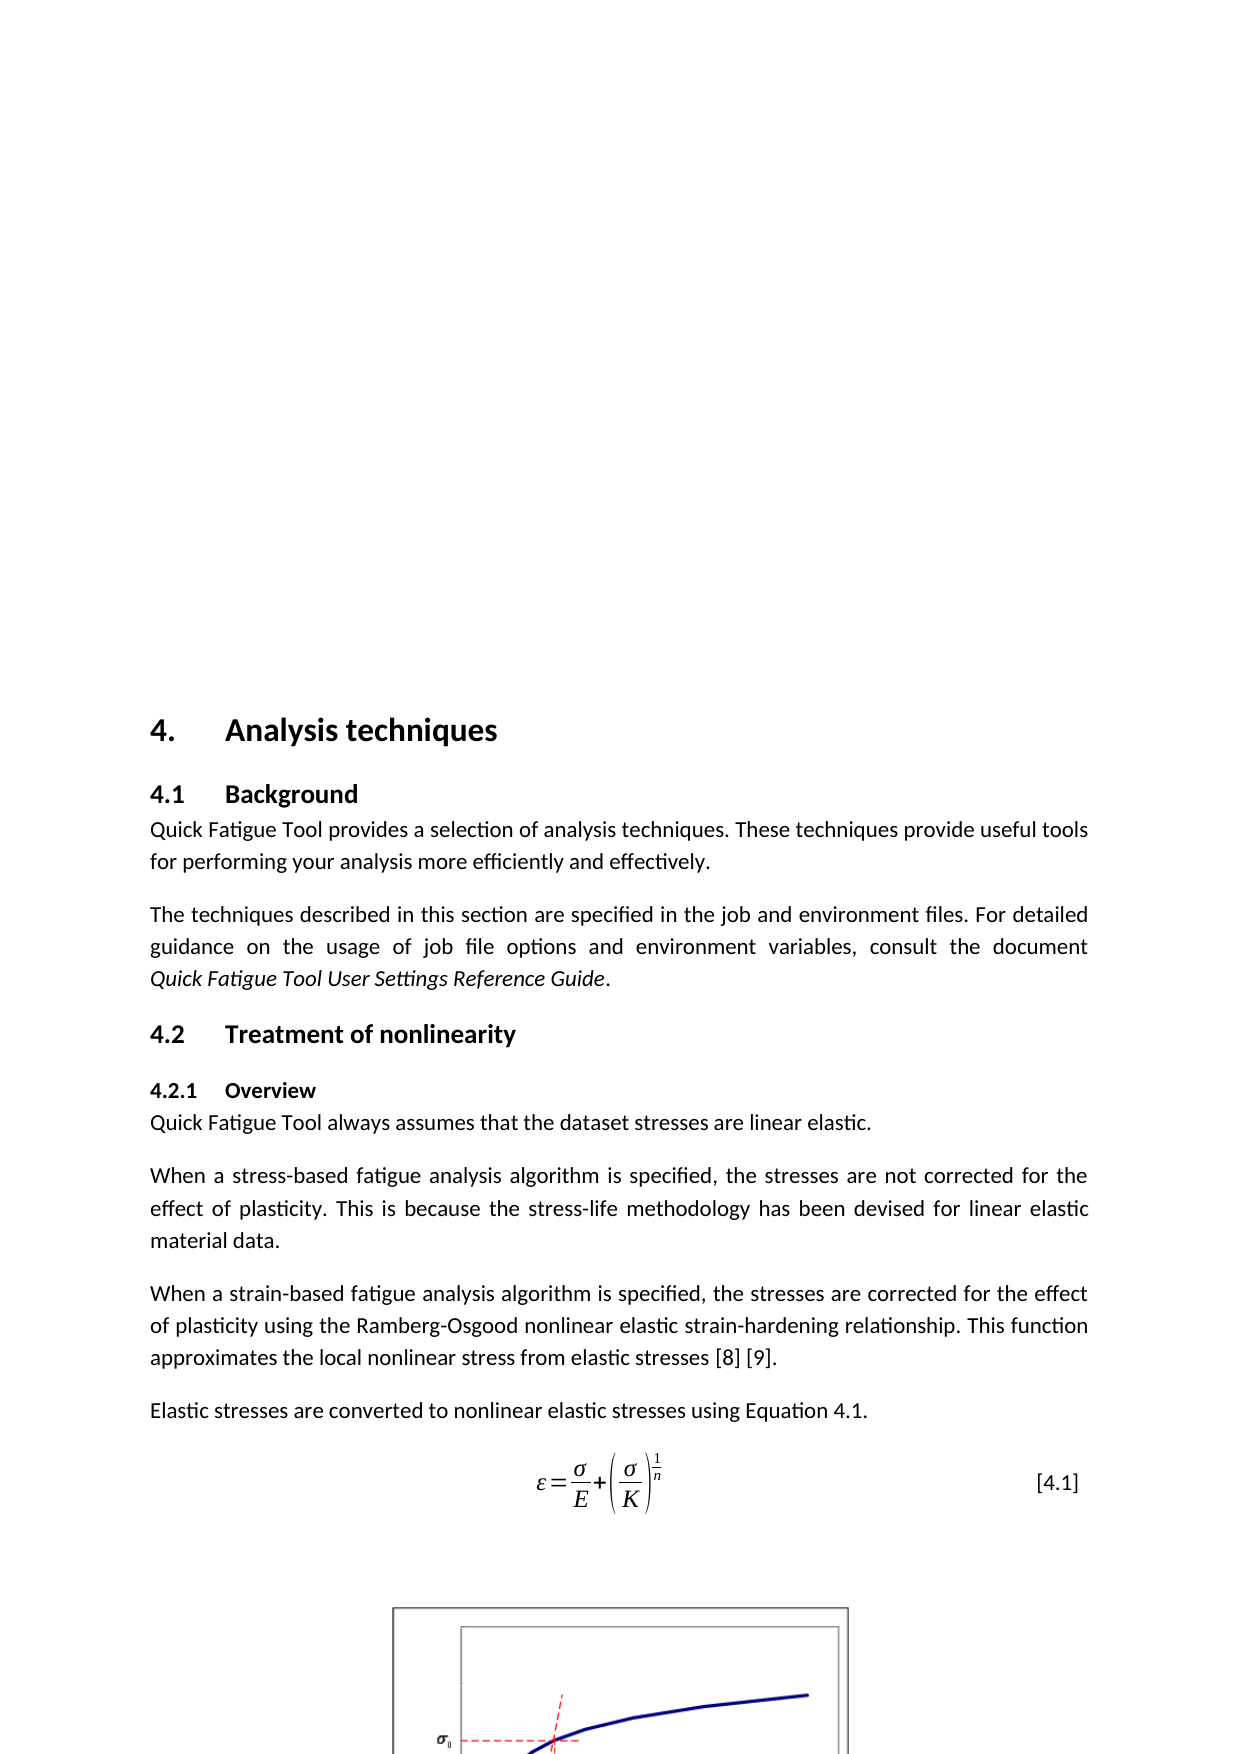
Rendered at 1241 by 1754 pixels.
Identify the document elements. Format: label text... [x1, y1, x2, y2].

text Quick Fatigue Tool provides a selection of analysis techniques. These techniques provide useful tools for performing your analysis more efficiently and effectively. [150, 815, 1090, 875]
subtitle 4.1 Background [150, 777, 1090, 810]
text Elastic stresses are converted to nonlinear elastic stresses using Equation 4.1. [150, 1396, 1090, 1424]
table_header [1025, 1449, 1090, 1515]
subtitle 4.2.1 Overview [150, 1076, 1090, 1104]
subtitle 4. Analysis techniques [150, 709, 1090, 750]
text The techniques described in this section are specified in the job and environment files. For detailed guidance on the usage of job file options and environment variables, consult the document Quick Fatigue Tool User Settings Reference Guide. [150, 900, 1090, 992]
text Quick Fatigue Tool always assumes that the dataset stresses are linear elastic. [150, 1108, 1090, 1136]
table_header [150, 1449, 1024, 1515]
text When a stress-based fatigue analysis algorithm is specified, the stresses are not corrected for the effect of plasticity. This is because the stress-life methodology has been devised for linear elastic material data. [150, 1161, 1090, 1254]
subtitle 4.2 Treatment of nonlinearity [150, 1017, 1090, 1051]
picture [387, 1602, 853, 1754]
text When a strain-based fatigue analysis algorithm is specified, the stresses are corrected for the effect of plasticity using the Ramberg-Osgood nonlinear elastic strain-hardening relationship. This function approximates the local nonlinear stress from elastic stresses. [150, 1279, 1090, 1371]
